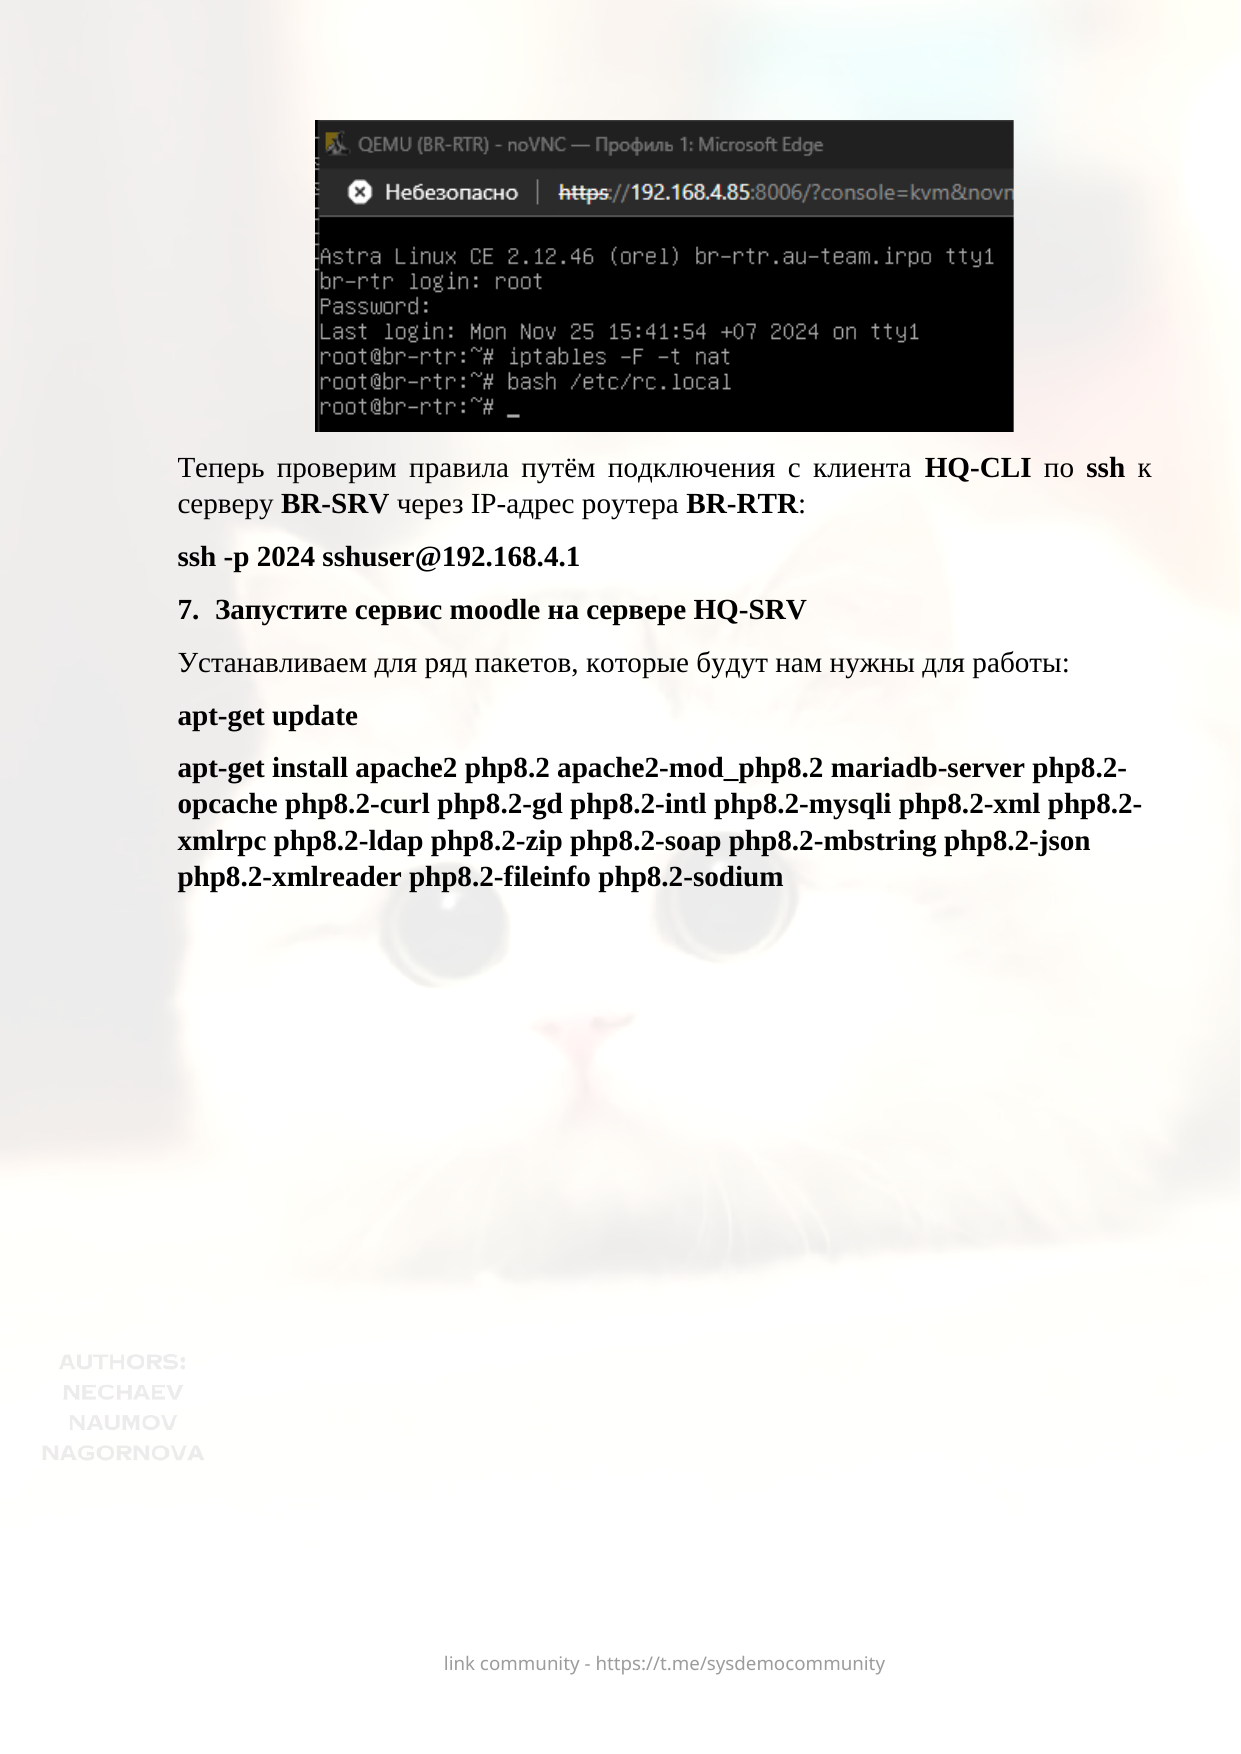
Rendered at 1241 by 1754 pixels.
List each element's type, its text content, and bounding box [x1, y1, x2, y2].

picture [315, 120, 1014, 432]
text apt-get install apache2 php8.2 apache2-mod_php8.2 mariadb-server php8.2-opcache php8.2-curl php8.2-gd php8.2-intl php8.2-mysqli php8.2-xml php8.2-xmlrpc php8.2-ldap php8.2-zip php8.2-soap php8.2-mbstring php8.2-json php8.2-xmlreader php8.2-fileinfo php8.2-sodium [177, 751, 1152, 892]
text Устанавливаем для ряд пакетов, которые будут нам нужны для работы: [177, 645, 1152, 678]
subtitle Запустите сервис moodle на сервере HQ-SRV [177, 592, 1152, 626]
text Теперь проверим правила путём подключения с клиента HQ-CLI по ssh к серверу BR-SRV через IP-адрес роутера BR-RTR: [177, 450, 1152, 520]
text ssh -p 2024 sshuser@192.168.4.1 [177, 539, 1152, 573]
text apt-get update [177, 698, 1152, 731]
